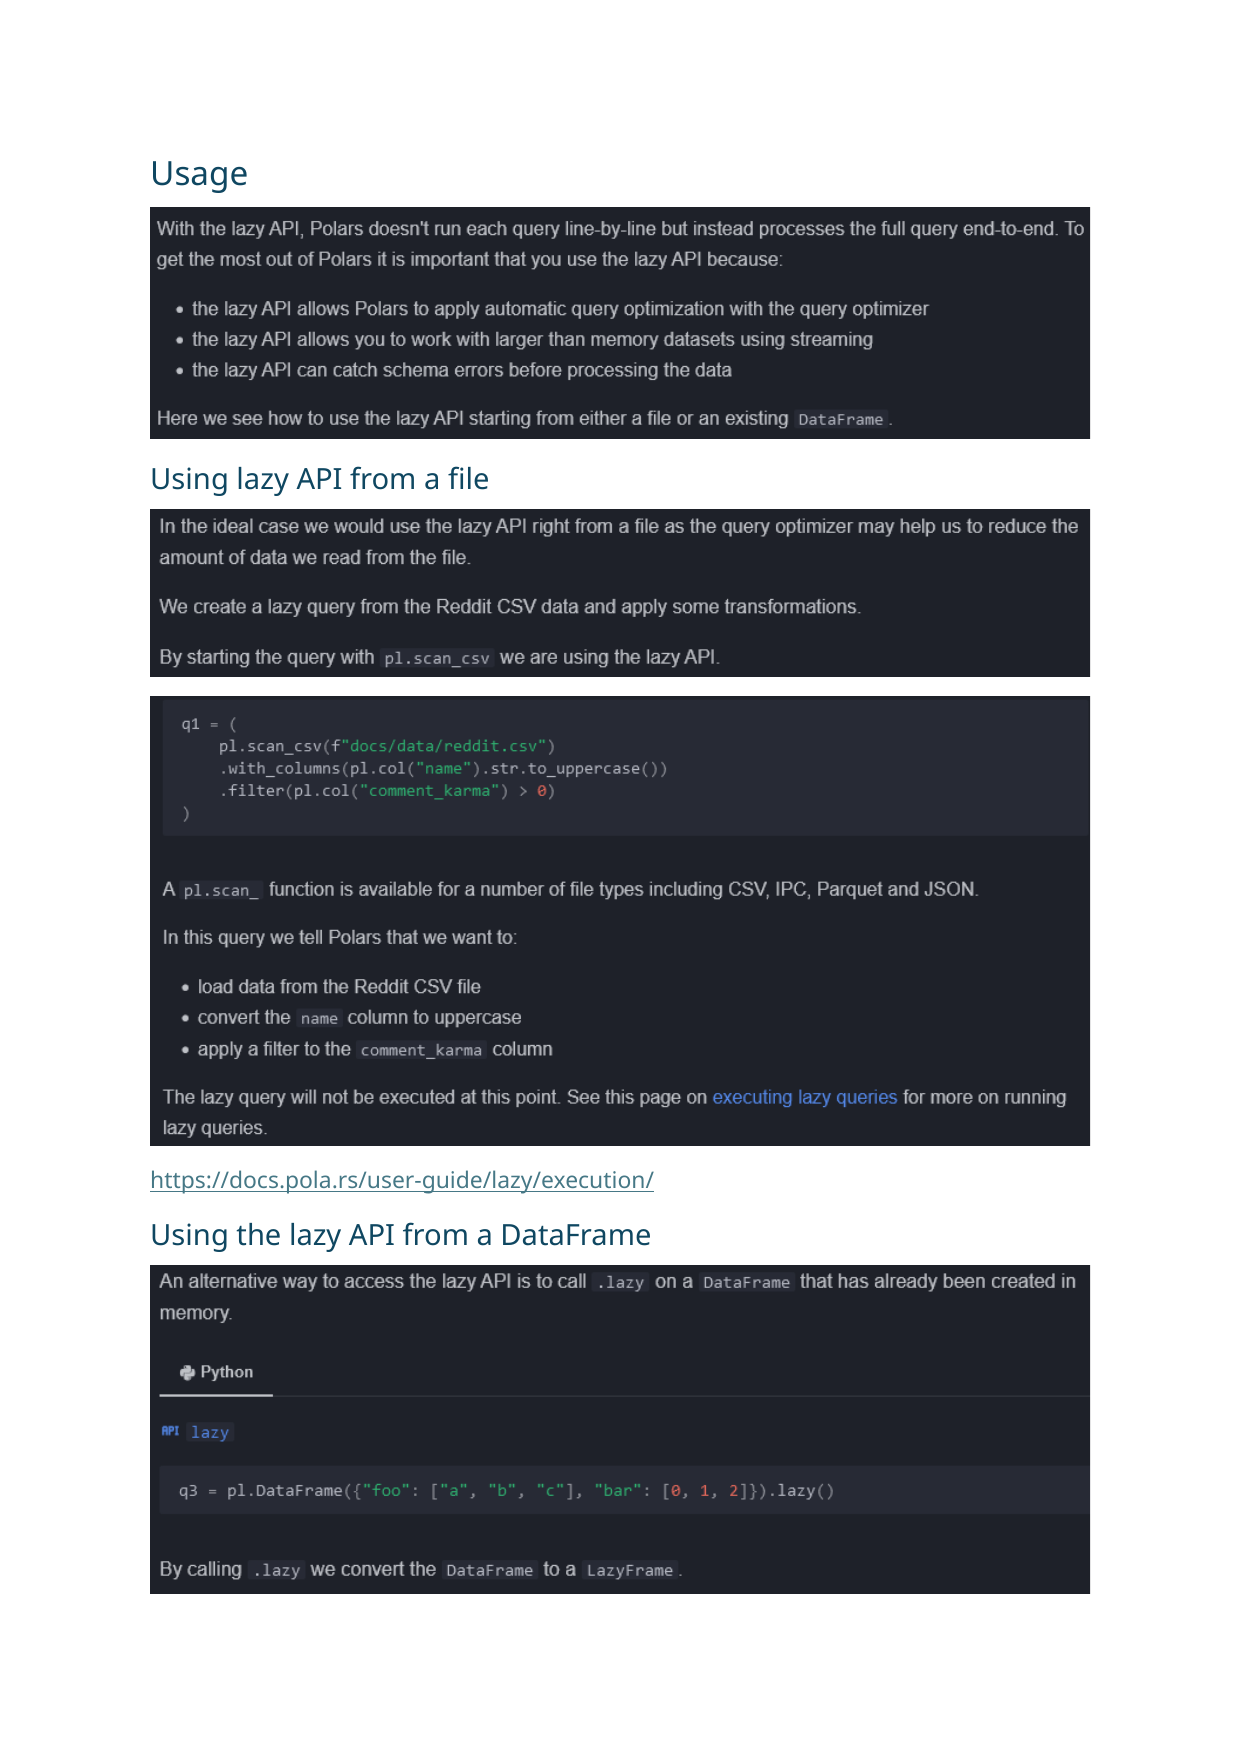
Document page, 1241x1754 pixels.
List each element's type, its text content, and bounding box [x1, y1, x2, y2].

subtitle Using lazy API from a file [150, 458, 1090, 498]
text https://docs.pola.rs/user-guide/lazy/execution/ [150, 1164, 1090, 1196]
picture [150, 696, 1091, 1146]
subtitle Usage [150, 150, 1090, 195]
subtitle Using the lazy API from a DataFrame [150, 1215, 1090, 1254]
picture [150, 1265, 1091, 1594]
picture [150, 207, 1091, 439]
picture [150, 509, 1091, 677]
